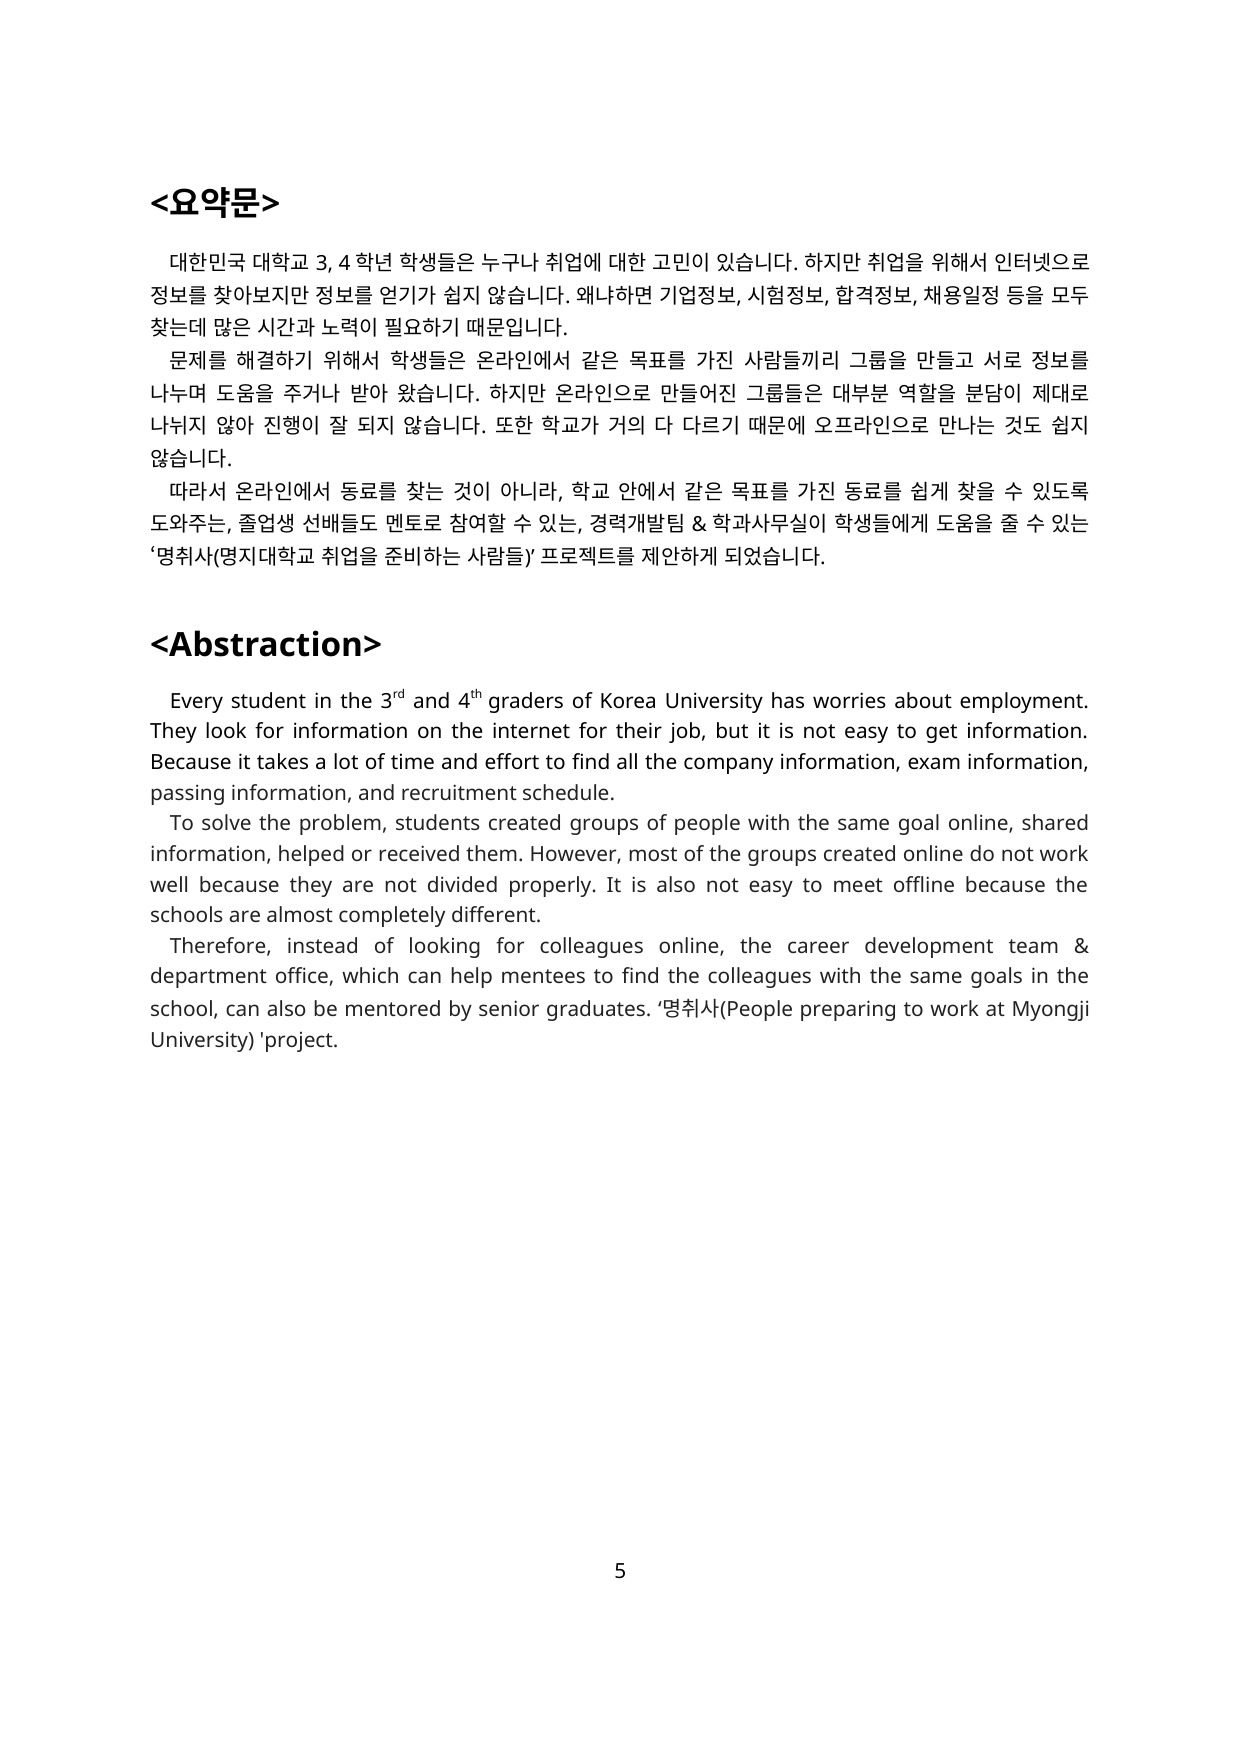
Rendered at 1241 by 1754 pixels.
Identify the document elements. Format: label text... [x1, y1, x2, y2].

text 대한민국 대학교 3, 4학년 학생들은 누구나 취업에 대한 고민이 있습니다. 하지만 취업을 위해서 인터넷으로 정보를 찾아보지만 정보를 얻기가 쉽지 않습니다. 왜냐하면 기업정보, 시험정보, 합격정보, 채용일정 등을 모두 찾는데 많은 시간과 노력이 필요하기 때문입니다. [150, 246, 1090, 342]
text <Abstraction> [150, 620, 1090, 666]
text To solve the problem, students created groups of people with the same goal online, shared information, helped or received them. However, most of the groups created online do not work well because they are not divided properly. It is also not easy to meet offline because the schools are almost completely different. [150, 808, 1090, 929]
text 따라서 온라인에서 동료를 찾는 것이 아니라, 학교 안에서 같은 목표를 가진 동료를 쉽게 찾을 수 있도록 도와주는, 졸업생 선배들도 멘토로 참여할 수 있는, 경력개발팀 & 학과사무실이 학생들에게 도움을 줄 수 있는 ‘명취사(명지대학교 취업을 준비하는 사람들)’ 프로젝트를 제안하게 되었습니다. [150, 475, 1090, 571]
text Every student in the 3rd and 4th graders of Korea University has worries about employment. They look for information on the internet for their job, but it is not easy to get information. Because it takes a lot of time and effort to find all the company information, exam information, passing information, and recruitment schedule. [150, 686, 1090, 806]
text <요약문> [150, 177, 1090, 226]
text 문제를 해결하기 위해서 학생들은 온라인에서 같은 목표를 가진 사람들끼리 그룹을 만들고 서로 정보를 나누며 도움을 주거나 받아 왔습니다. 하지만 온라인으로 만들어진 그룹들은 대부분 역할을 분담이 제대로 나뉘지 않아 진행이 잘 되지 않습니다. 또한 학교가 거의 다 다르기 때문에 오프라인으로 만나는 것도 쉽지 않습니다. [150, 344, 1090, 473]
text Therefore, instead of looking for colleagues online, the career development team & department office, which can help mentees to find the colleagues with the same goals in the school, can also be mentored by senior graduates. ‘명취사(People preparing to work at Myongji University) 'project. [150, 931, 1090, 1053]
